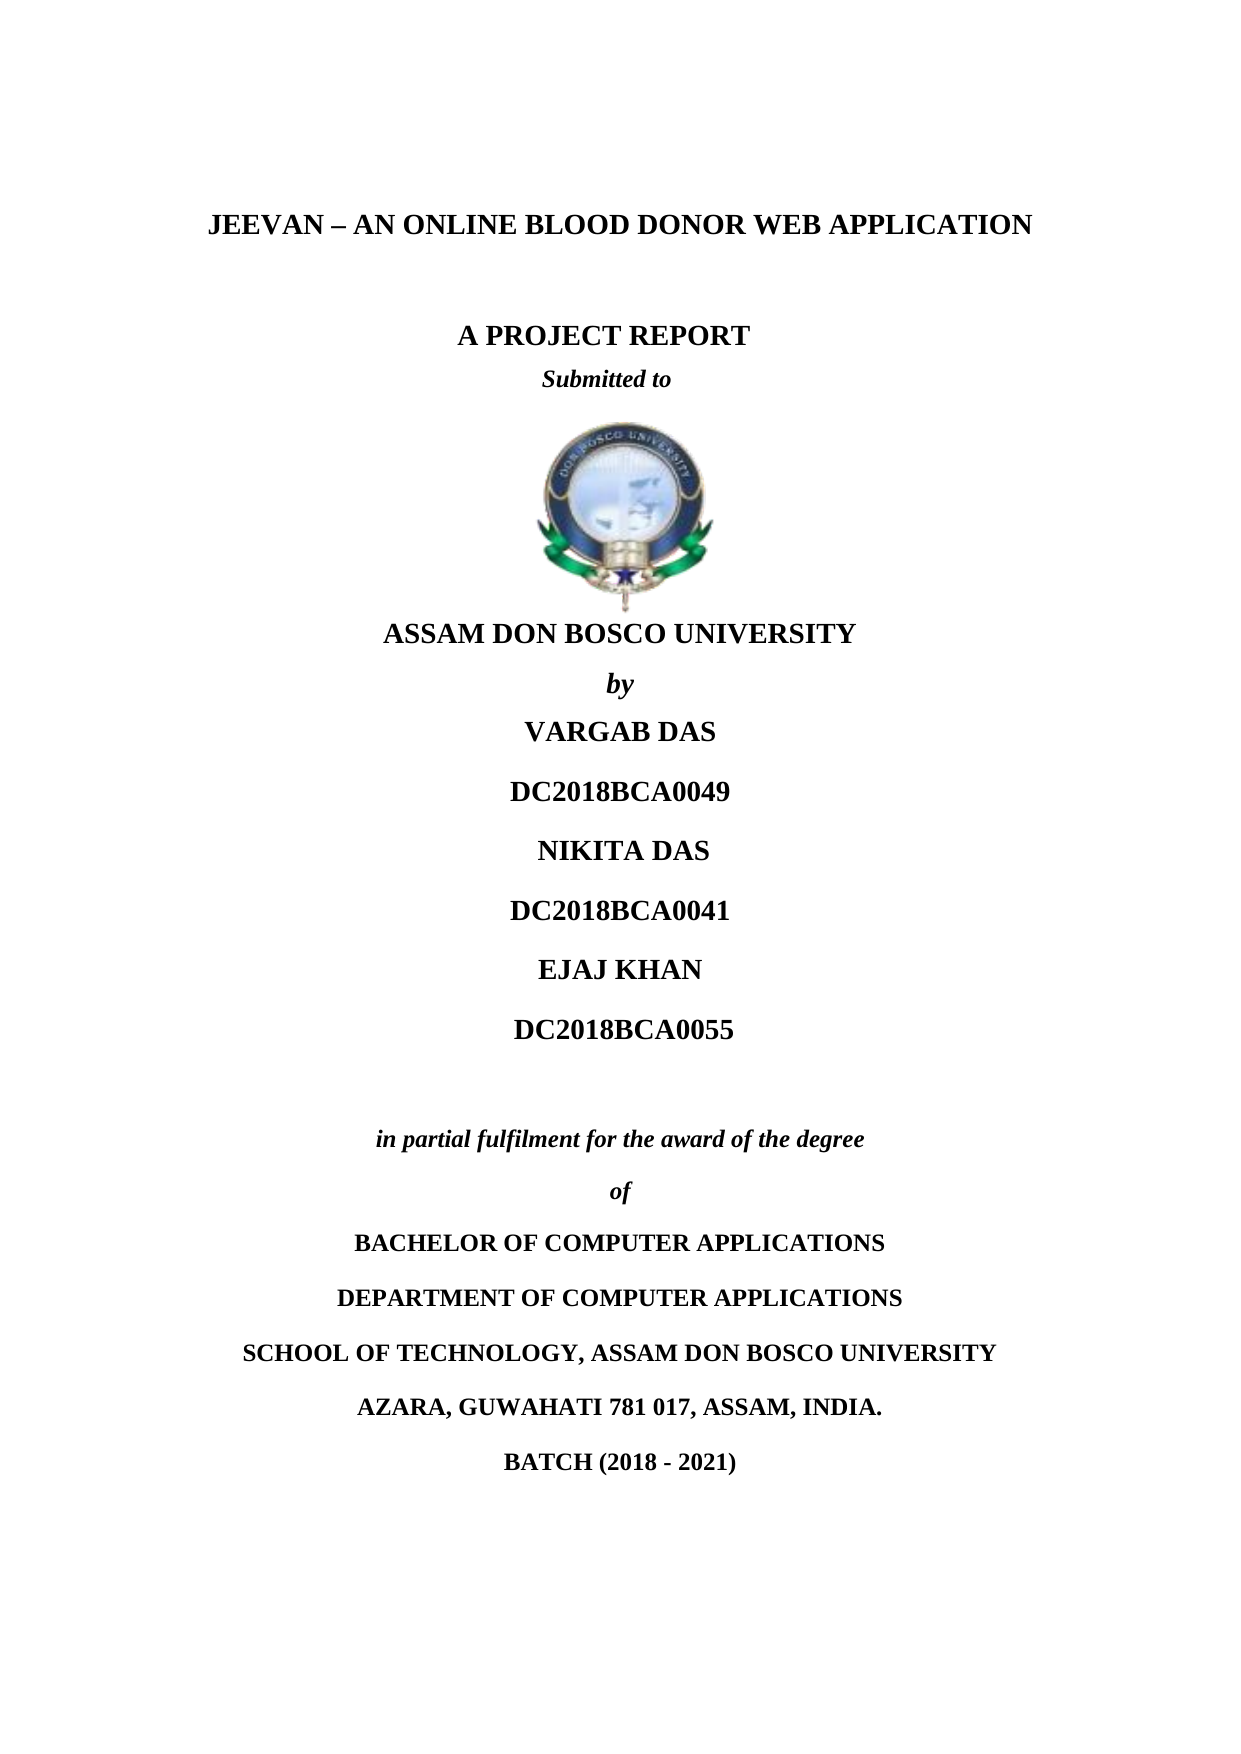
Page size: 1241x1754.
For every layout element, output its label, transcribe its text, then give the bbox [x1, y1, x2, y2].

text by [118, 666, 1122, 699]
text DEPARTMENT OF COMPUTER APPLICATIONS [118, 1283, 1121, 1312]
text DC2018BCA0041 [151, 893, 1089, 927]
text EJAJ KHAN [151, 952, 1089, 986]
text AZARA, GUWAHATI 781 017, ASSAM, INDIA. [118, 1392, 1121, 1421]
text in partial fulfilment for the award of the degree [151, 1124, 1089, 1152]
text NIKITA DAS [151, 833, 1089, 867]
text DC2018BCA0055 [151, 1012, 1089, 1046]
text BATCH (2018 - 2021) [118, 1447, 1122, 1476]
text of [151, 1176, 1089, 1205]
text JEEVAN – AN ONLINE BLOOD DONOR WEB APPLICATION [118, 207, 1122, 240]
text SCHOOL OF TECHNOLOGY, ASSAM DON BOSCO UNIVERSITY [118, 1338, 1121, 1366]
text BACHELOR OF COMPUTER APPLICATIONS [118, 1228, 1121, 1257]
text ASSAM DON BOSCO UNIVERSITY [151, 616, 1089, 650]
text A PROJECT REPORT [118, 318, 1089, 352]
text Submitted to [118, 364, 1089, 393]
text DC2018BCA0049 [151, 774, 1089, 808]
picture [508, 405, 738, 615]
text VARGAB DAS [151, 714, 1089, 748]
